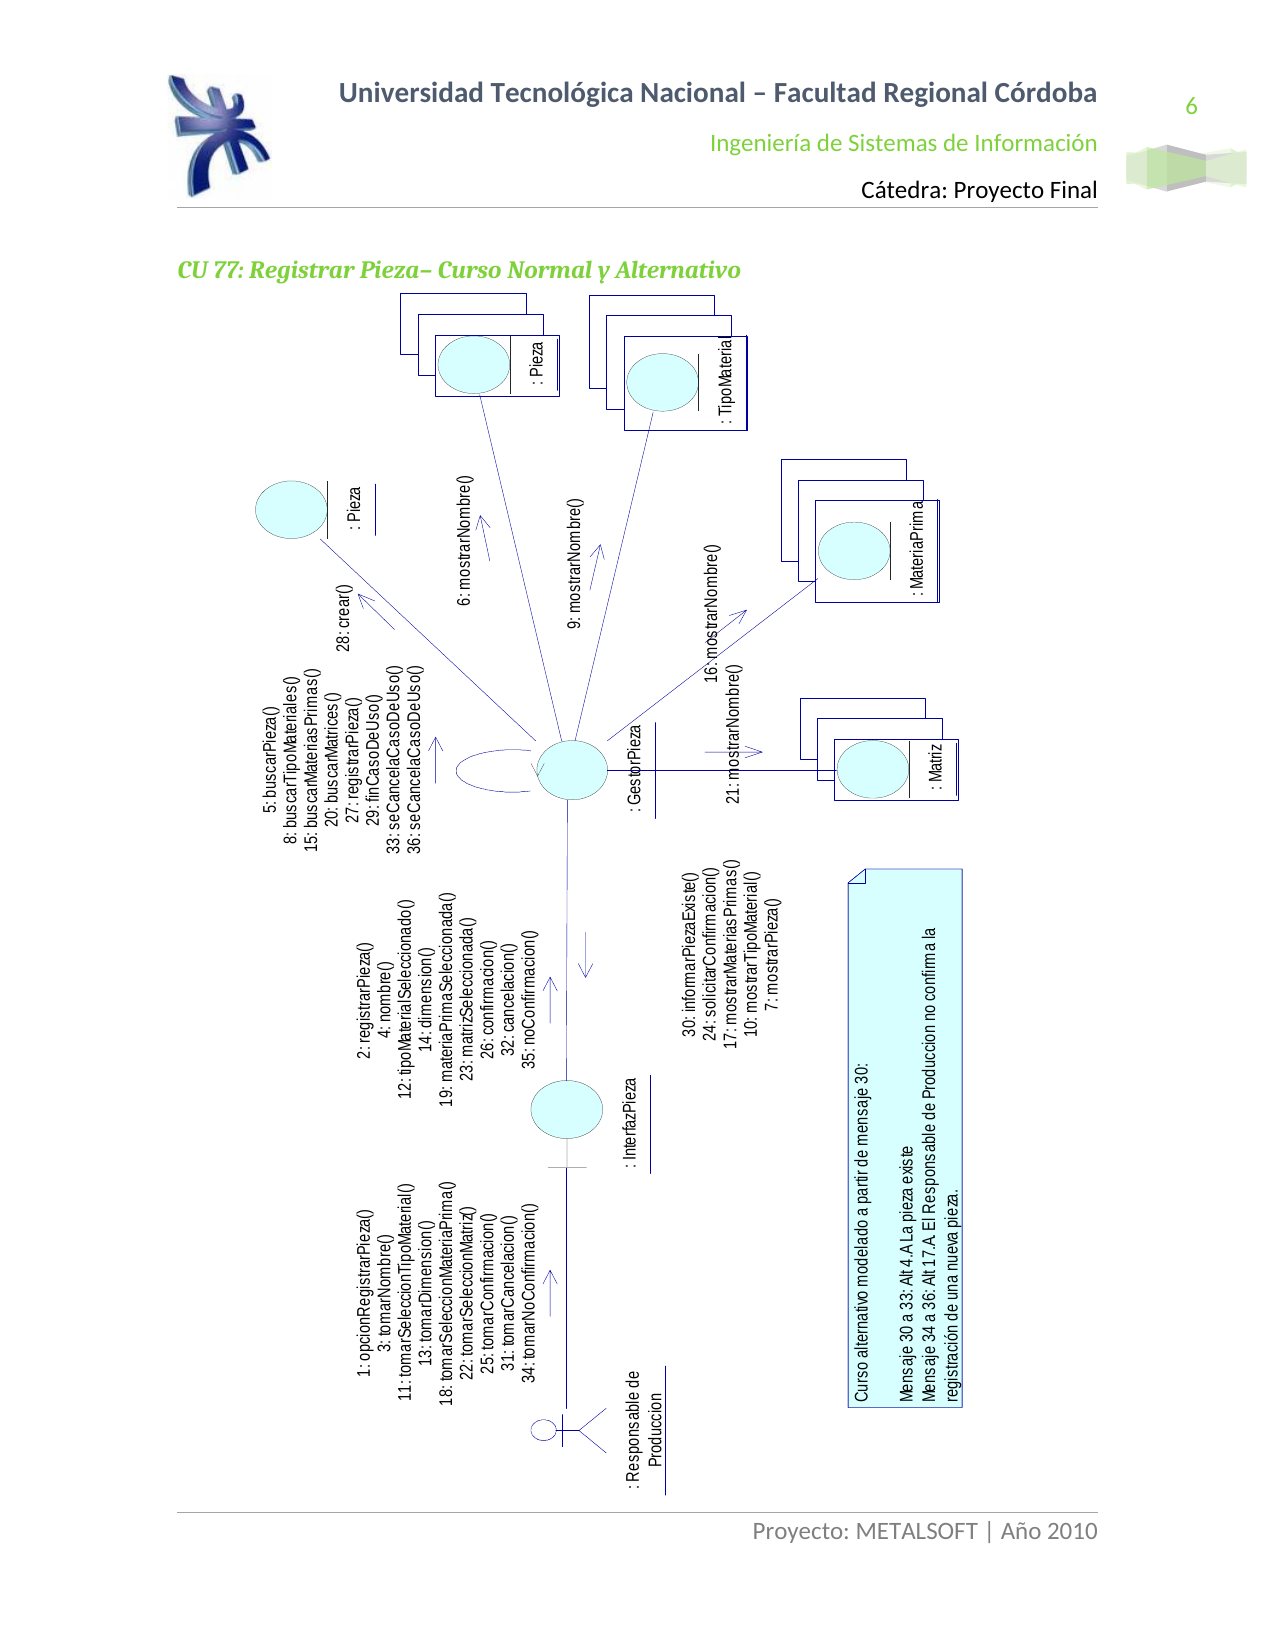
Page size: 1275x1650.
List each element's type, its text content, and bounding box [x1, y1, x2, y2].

text CU 77: Registrar Pieza– Curso Normal y Alternativo [177, 256, 1098, 284]
picture [167, 74, 272, 199]
